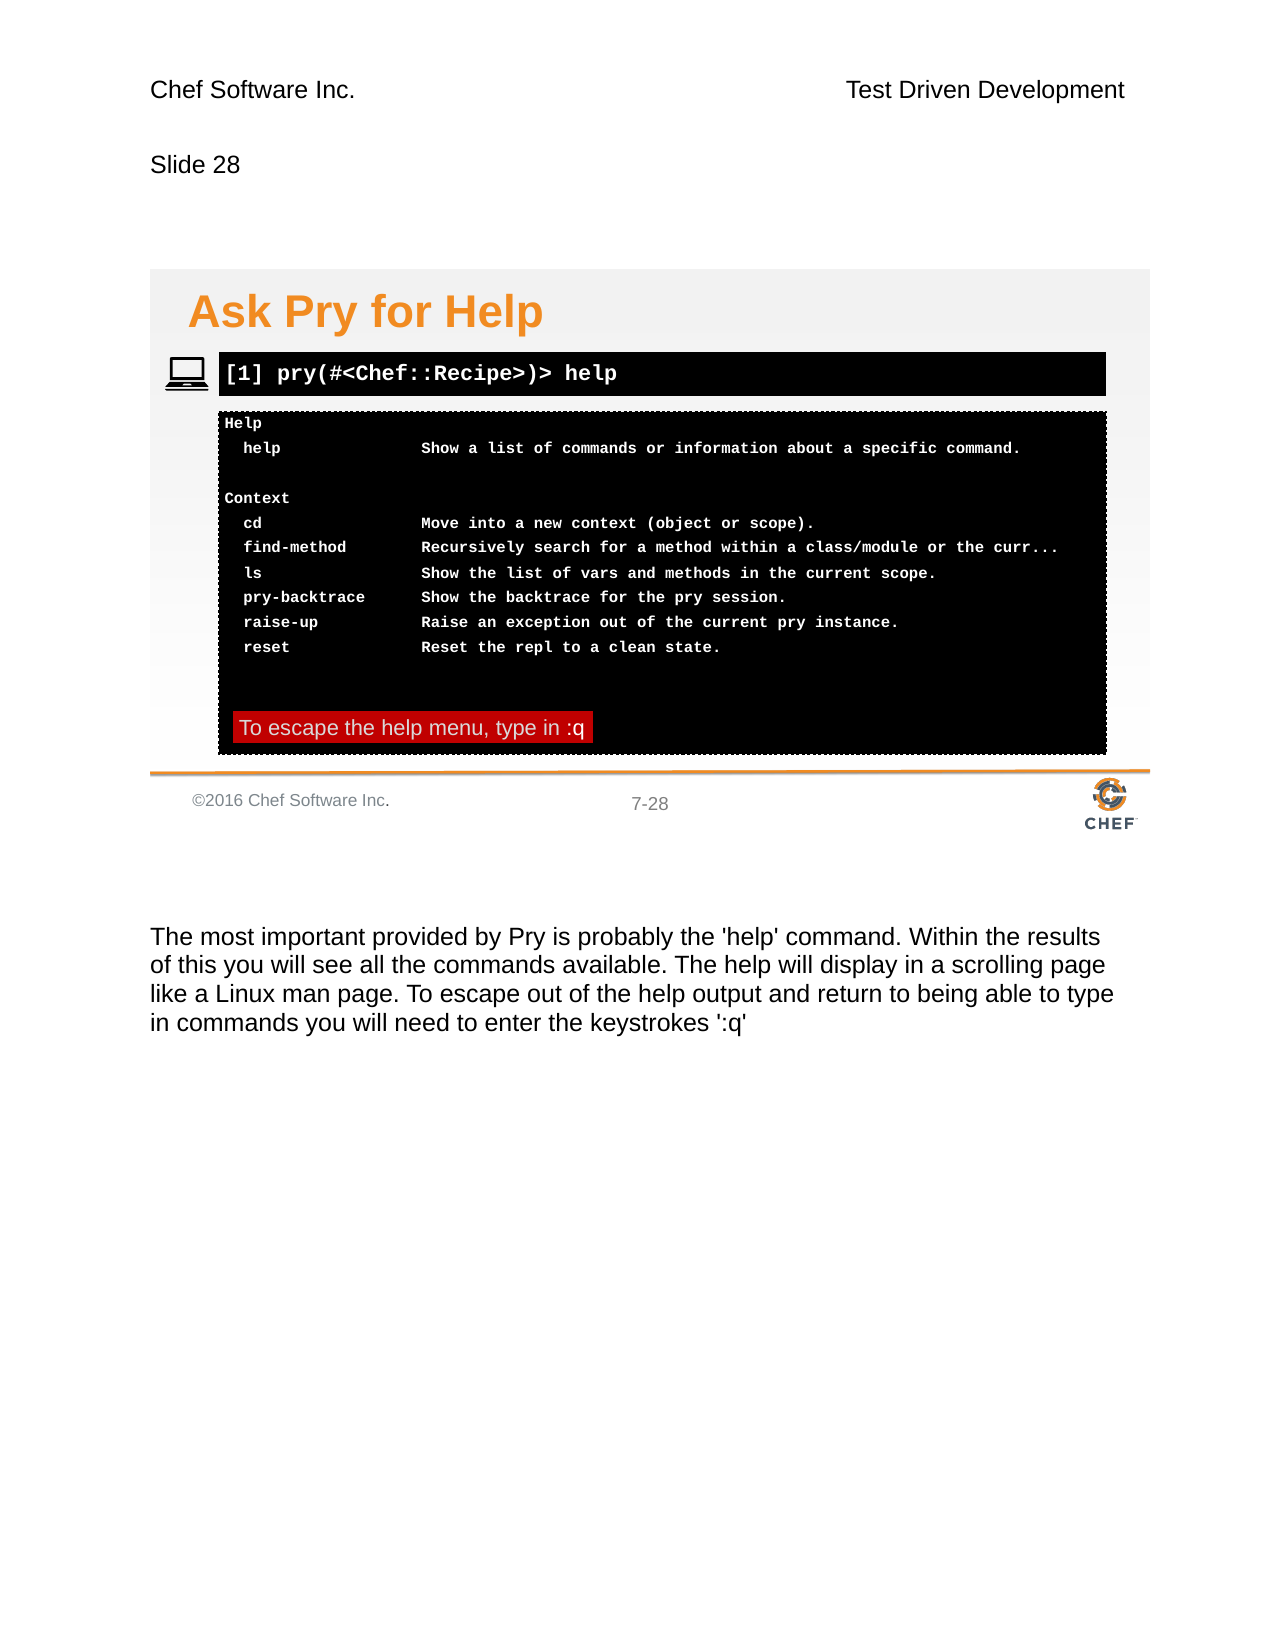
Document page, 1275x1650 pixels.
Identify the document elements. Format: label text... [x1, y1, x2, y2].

text The most important provided by Pry is probably the 'help' command. Within the results of this you will see all the commands available. The help will display in a scrolling page like a Linux man page. To escape out of the help output and return to being able to type in commands you will need to enter the keystrokes ':q' [150, 921, 1125, 1036]
text Slide 28 [150, 150, 1125, 179]
